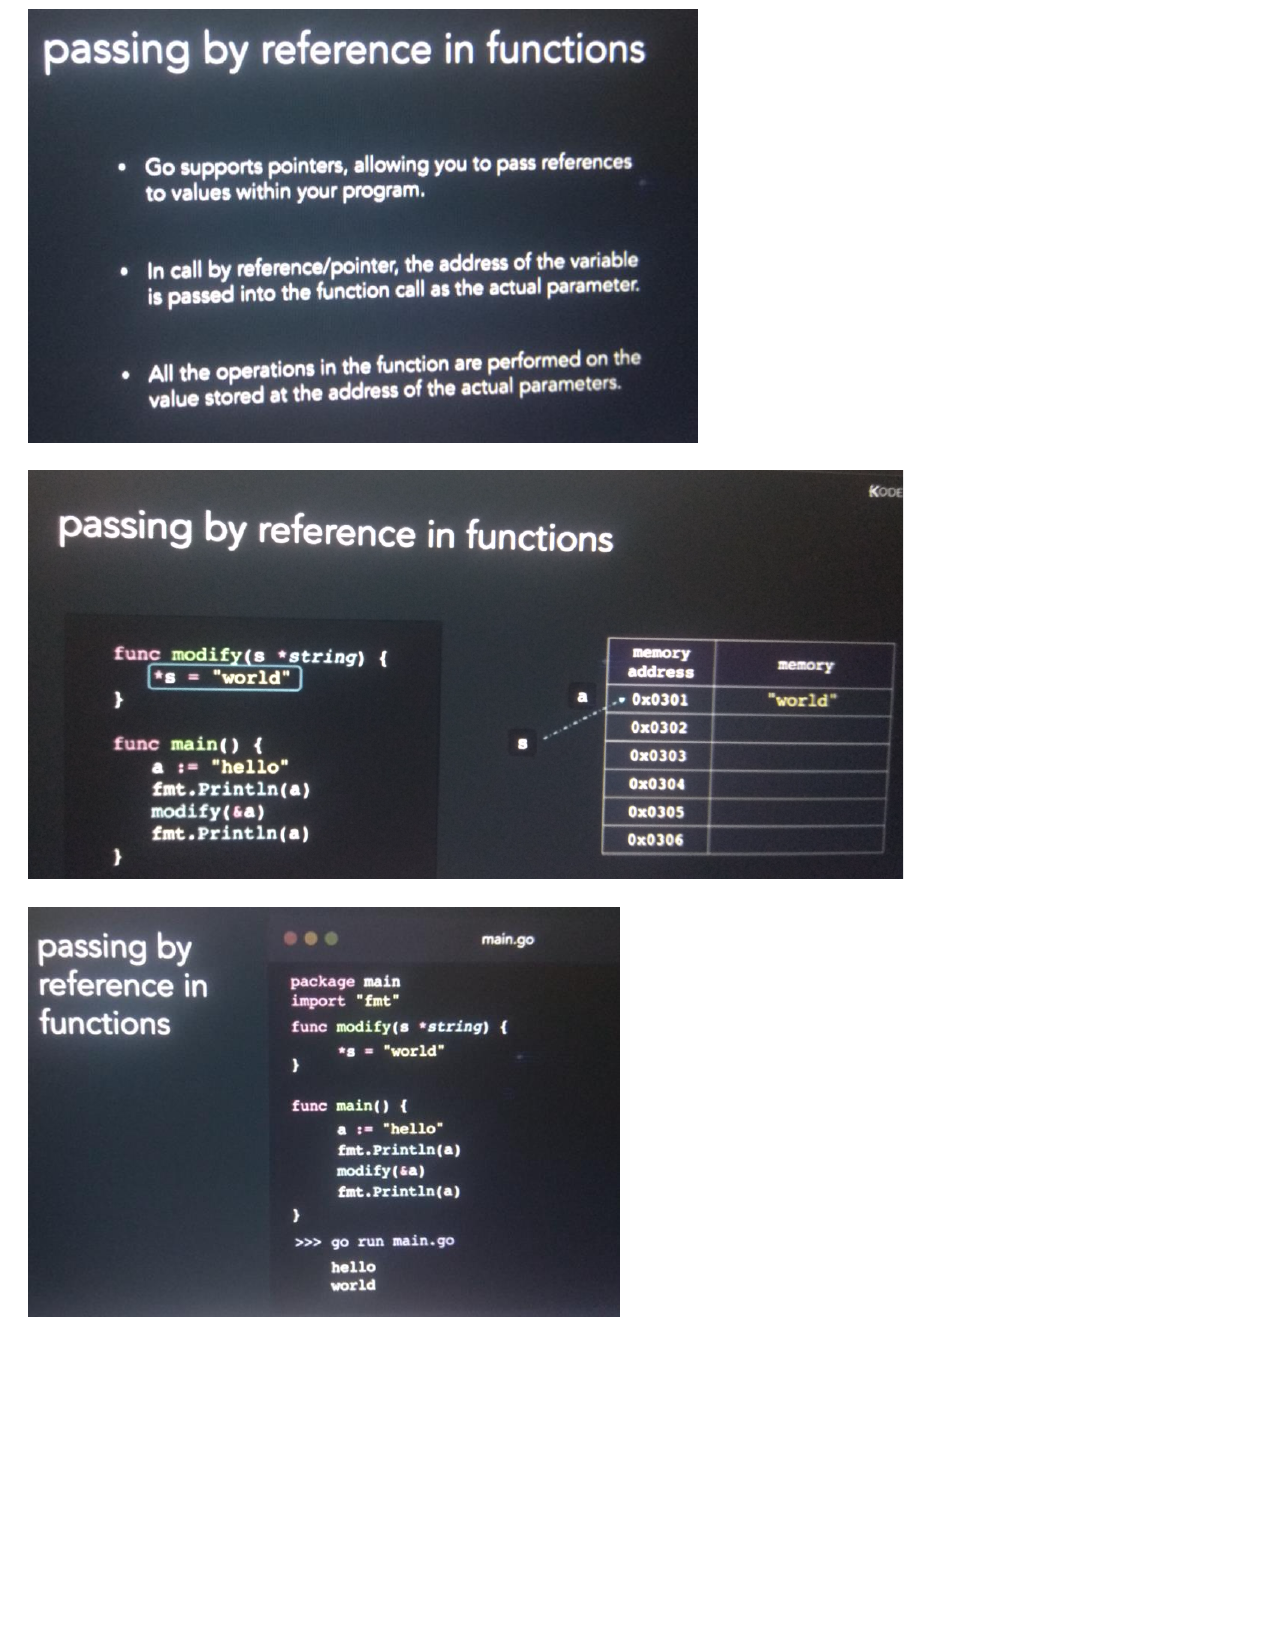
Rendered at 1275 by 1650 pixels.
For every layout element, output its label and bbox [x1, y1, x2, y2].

picture [28, 907, 620, 1317]
picture [28, 9, 698, 443]
picture [28, 470, 904, 879]
